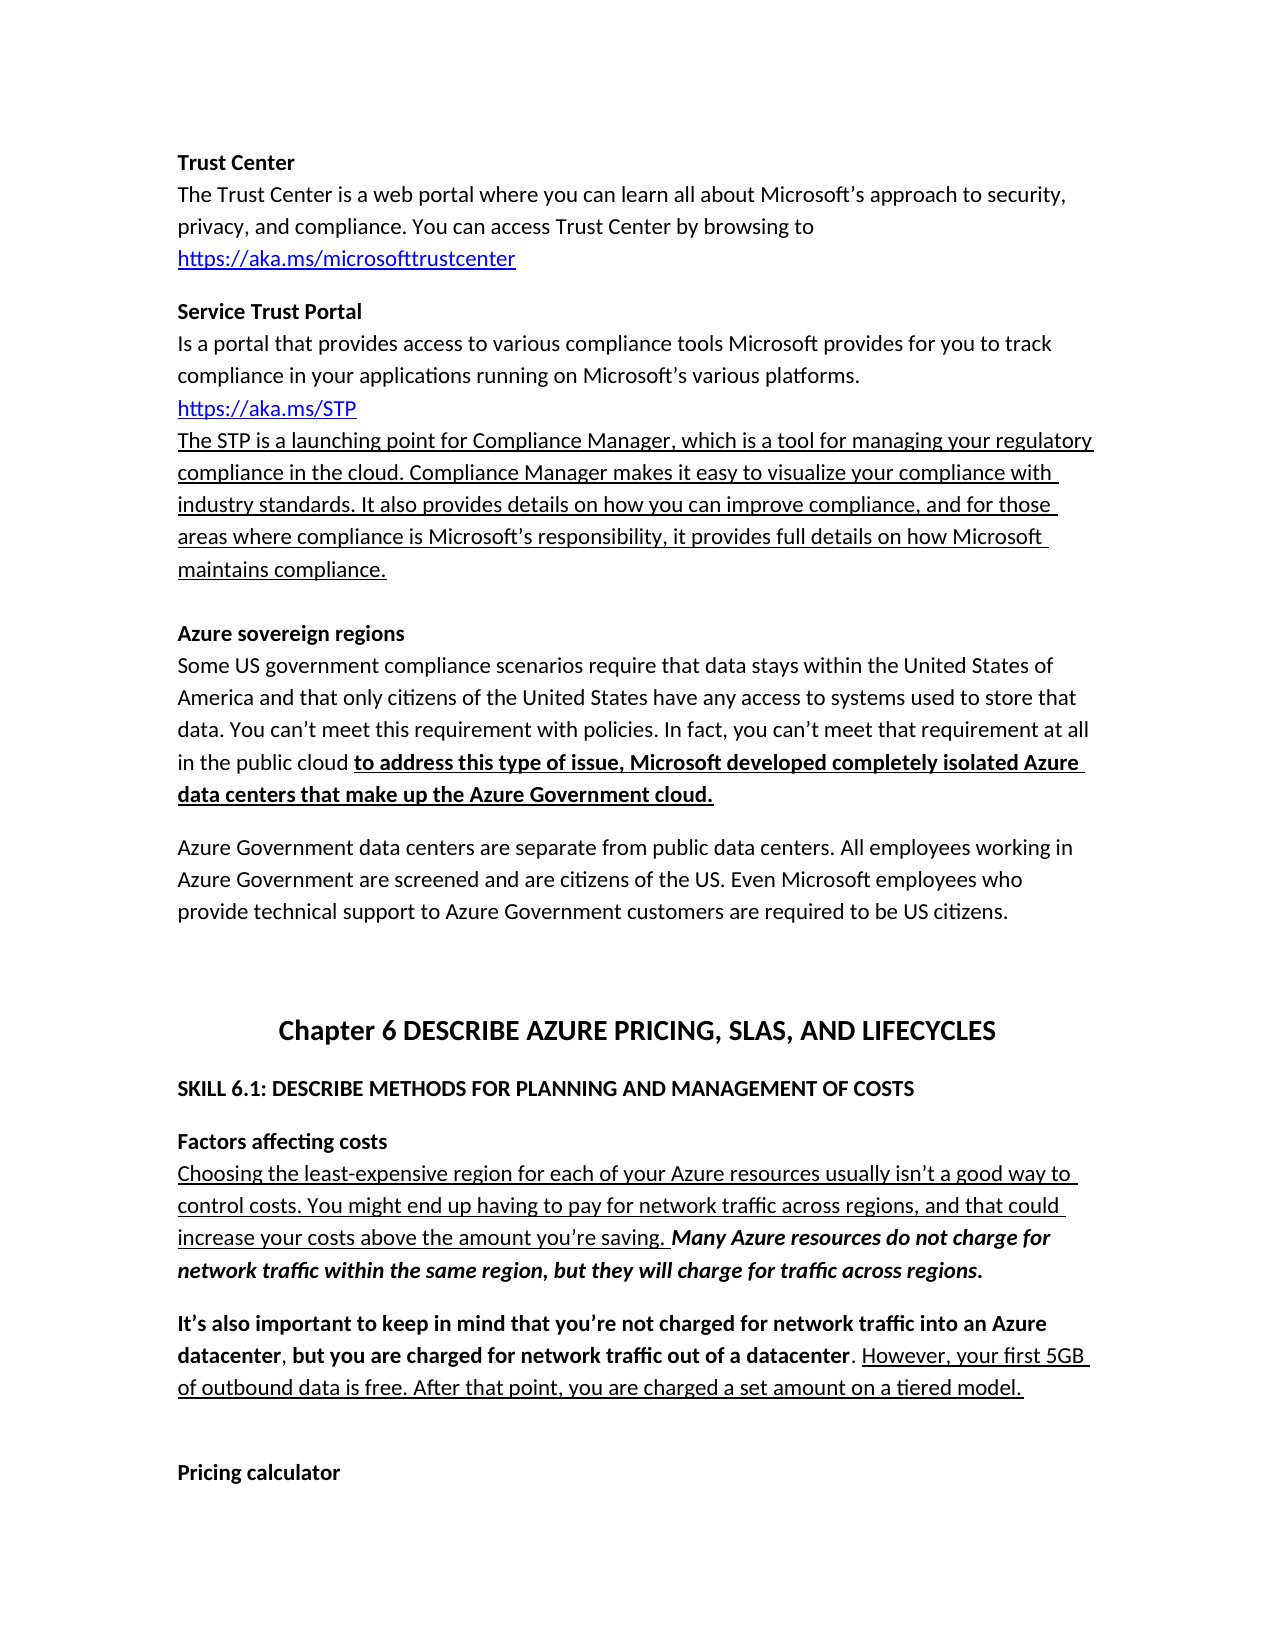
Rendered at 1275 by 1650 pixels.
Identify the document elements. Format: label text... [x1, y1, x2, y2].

text Service Trust Portal Is a portal that provides access to various compliance tools Microsoft provides for you to track compliance in your applications running on Microsoft’s various platforms. https://aka.ms/STP The STP is a launching point for Compliance Manager, which is a tool for managing your regulatory compliance in the cloud. Compliance Manager makes it easy to visualize your compliance with industry standards. It also provides details on how you can improve compliance, and for those areas where compliance is Microsoft’s responsibility, it provides full details on how Microsoft maintains compliance. Azure sovereign regions Some US government compliance scenarios require that data stays within the United States of America and that only citizens of the United States have any access to systems used to store that data. You can’t meet this requirement with policies. In fact, you can’t meet that requirement at all in the public cloud to address this type of issue, Microsoft developed completely isolated Azure data centers that make up the Azure Government cloud. [177, 297, 1098, 808]
text It’s also important to keep in mind that you’re not charged for network traffic into an Azure datacenter, but you are charged for network traffic out of a datacenter. However, your first 5GB of outbound data is free. After that point, you are charged a set amount on a tiered model. [177, 1309, 1098, 1401]
text Factors affecting costs Choosing the least-expensive region for each of your Azure resources usually isn’t a good way to control costs. You might end up having to pay for network traffic across regions, and that could increase your costs above the amount you’re saving. Many Azure resources do not charge for network traffic within the same region, but they will charge for traffic across regions. [177, 1127, 1098, 1284]
text SKILL 6.1: DESCRIBE METHODS FOR PLANNING AND MANAGEMENT OF COSTS [177, 1074, 1098, 1102]
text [177, 1426, 1098, 1486]
text Chapter 6 DESCRIBE AZURE PRICING, SLAS, AND LIFECYCLES [177, 1012, 1098, 1048]
text Azure Government data centers are separate from public data centers. All employees working in Azure Government are screened and are citizens of the US. Even Microsoft employees who provide technical support to Azure Government customers are required to be US citizens. [177, 833, 1098, 925]
text Trust Center The Trust Center is a web portal where you can learn all about Microsoft’s approach to security, privacy, and compliance. You can access Trust Center by browsing to https://aka.ms/microsofttrustcenter [177, 148, 1098, 272]
